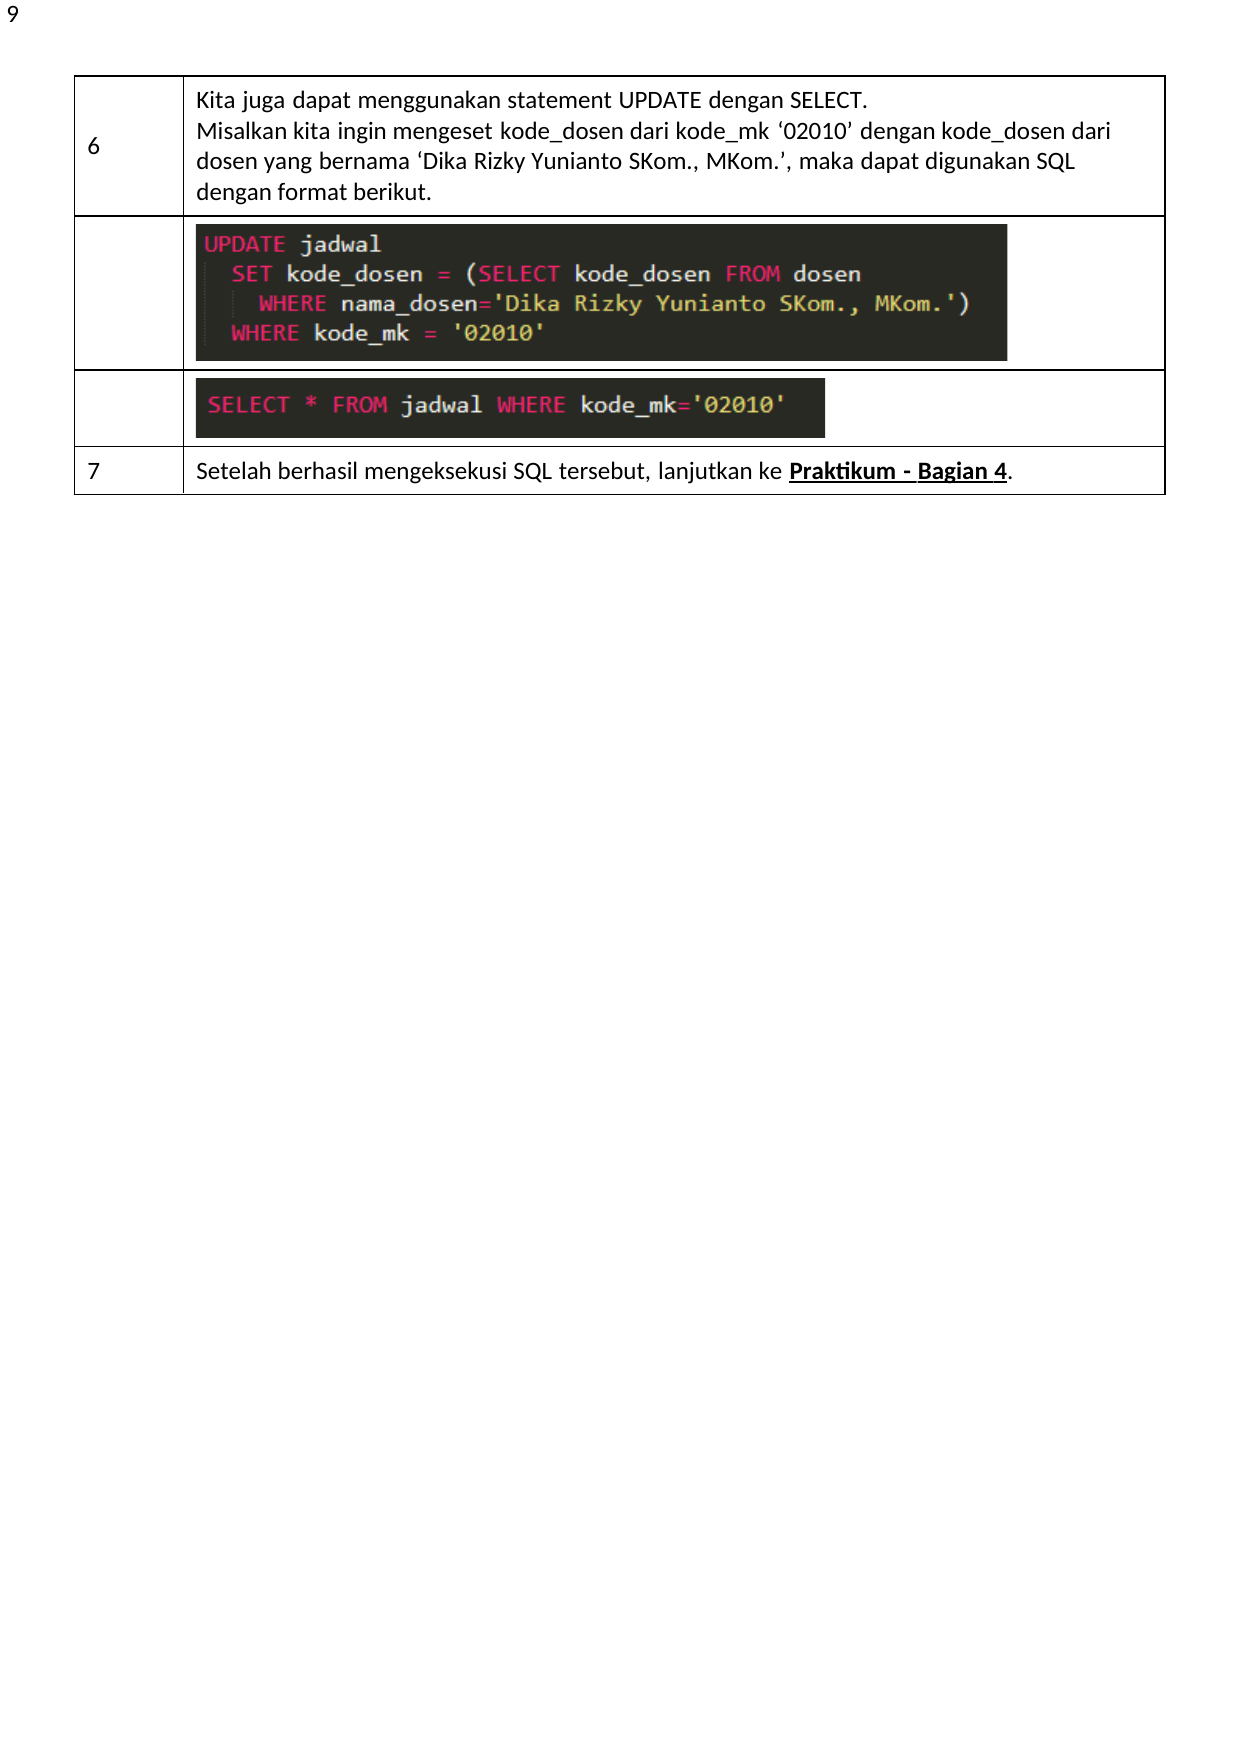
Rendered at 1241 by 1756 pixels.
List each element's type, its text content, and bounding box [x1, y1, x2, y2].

table_header 6 [75, 77, 183, 215]
table_cell 7 [75, 447, 183, 493]
table_cell [184, 371, 1164, 446]
table_cell Setelah berhasil mengeksekusi SQL tersebut, lanjutkan ke Praktikum - Bagian 4. [184, 447, 1164, 493]
table_cell [75, 217, 183, 369]
picture [195, 224, 1008, 361]
table_cell [184, 217, 1164, 369]
table_cell [75, 371, 183, 446]
table_header Kita juga dapat menggunakan statement UPDATE dengan SELECT. Misalkan kita ingin mengeset kode_dosen dari kode_mk ‘02010’ dengan kode_dosen dari dosen yang bernama ‘Dika Rizky Yunianto SKom., MKom.’, maka dapat digunakan SQL dengan format berikut. [184, 77, 1164, 215]
picture [195, 378, 826, 438]
